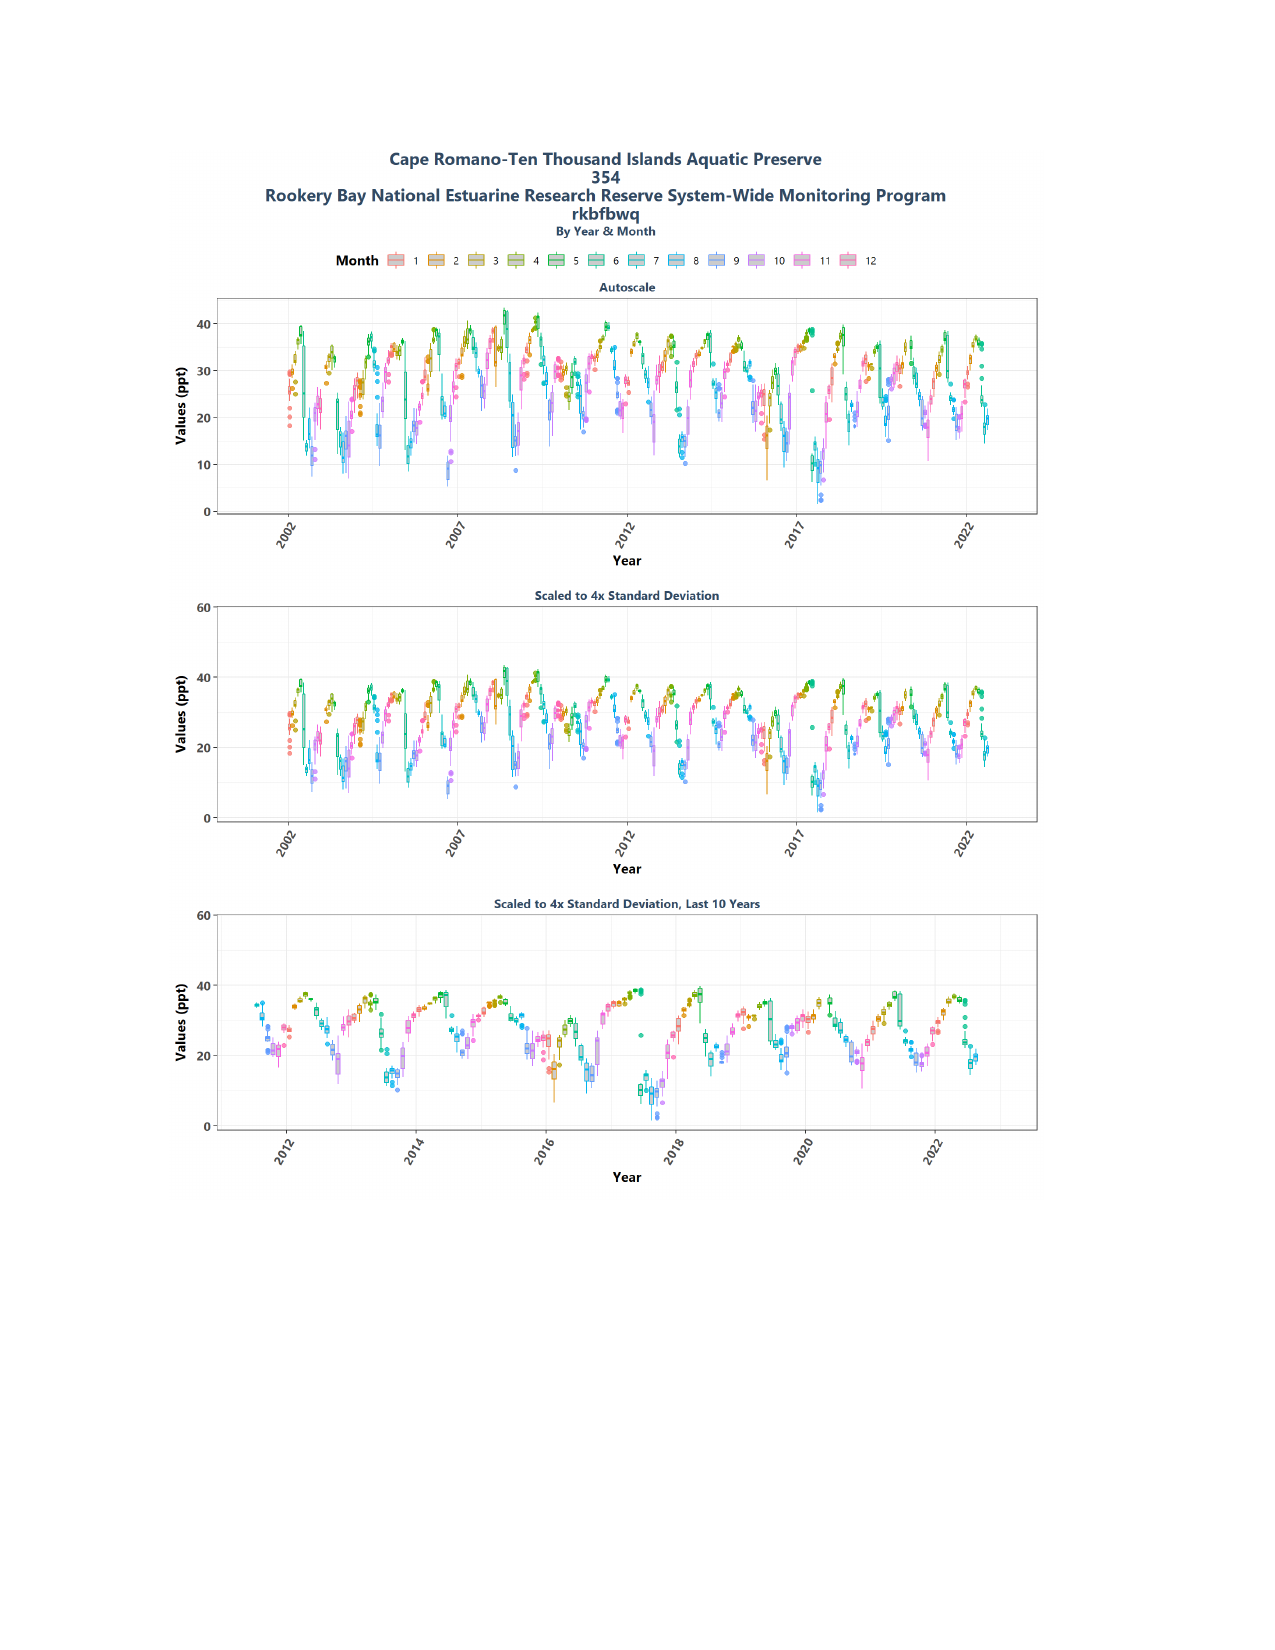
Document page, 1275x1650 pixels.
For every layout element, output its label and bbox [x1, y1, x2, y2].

picture [168, 150, 1044, 1200]
